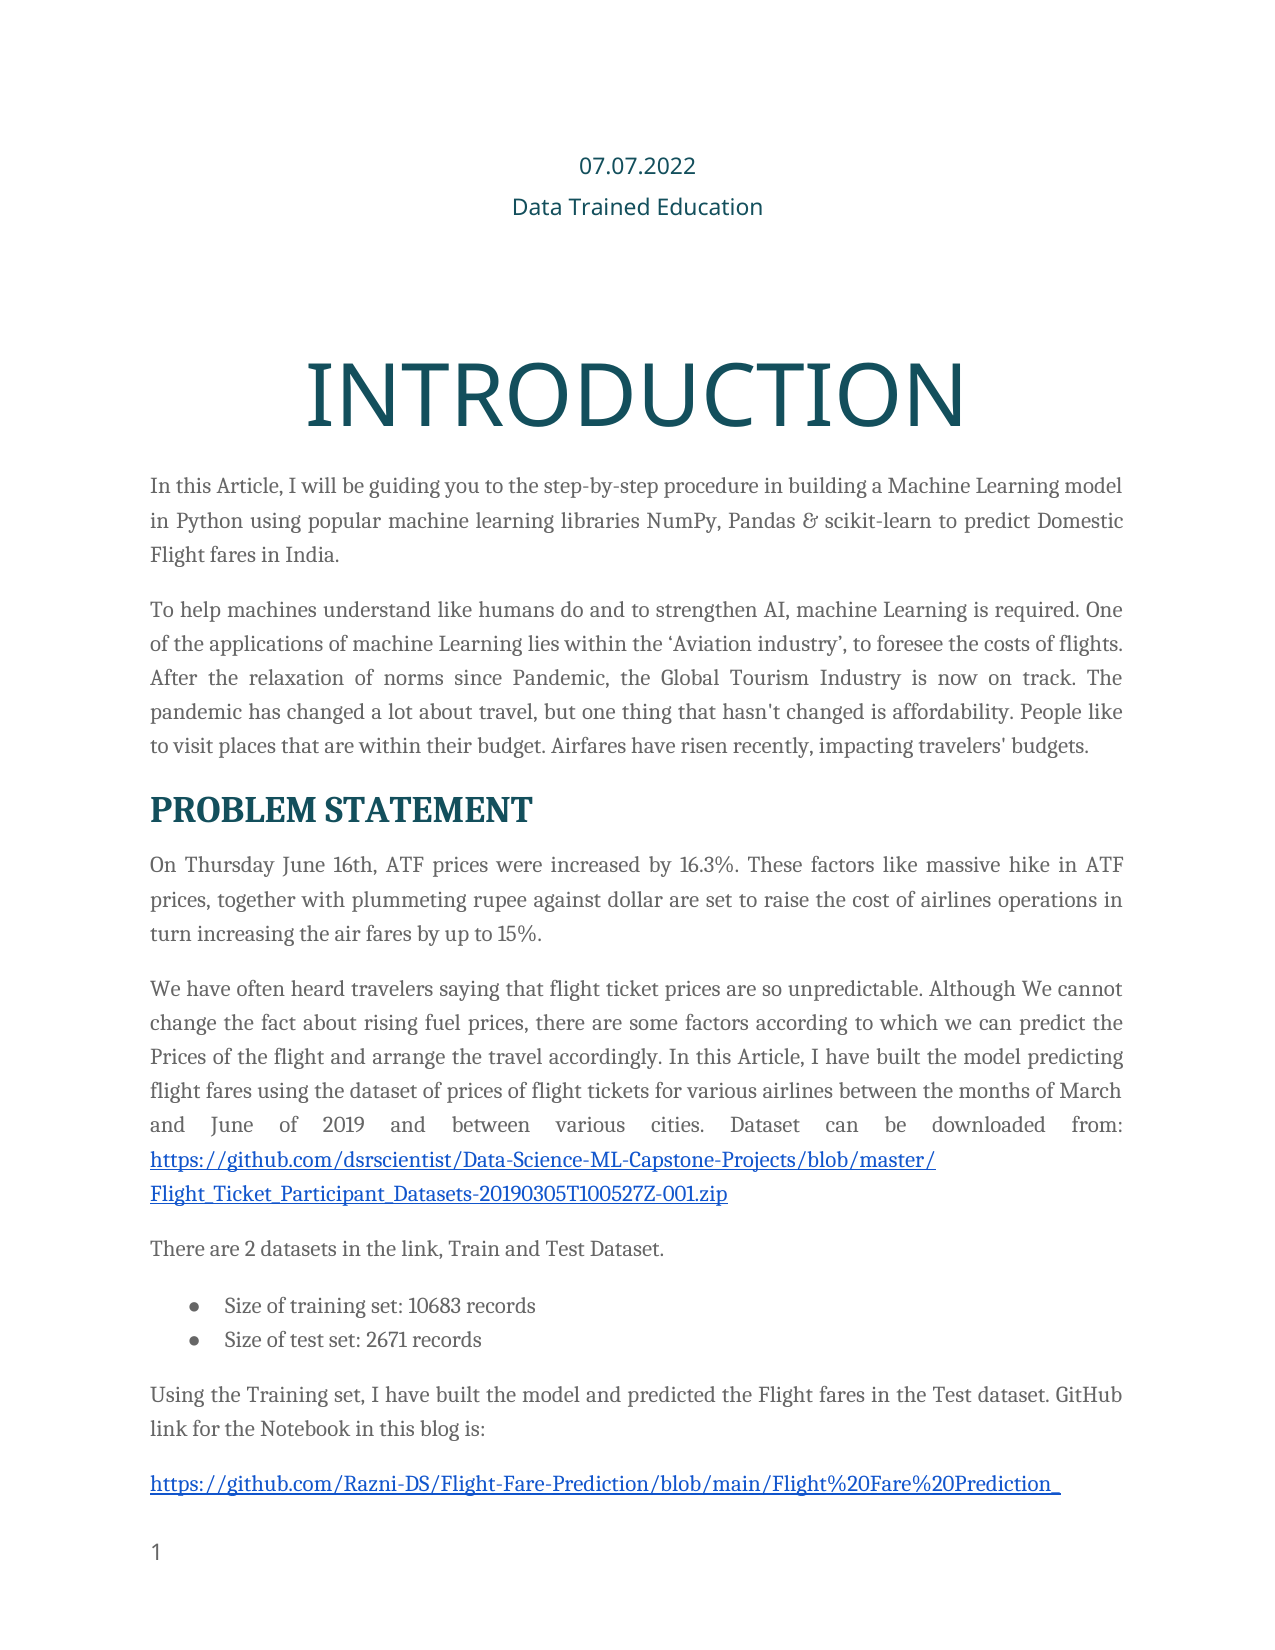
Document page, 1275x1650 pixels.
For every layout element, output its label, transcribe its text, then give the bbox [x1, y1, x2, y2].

text On Thursday June 16th, ATF prices were increased by 16.3%. These factors like massive hike in ATF prices, together with plummeting rupee against dollar are set to raise the cost of airlines operations in turn increasing the air fares by up to 15%. [150, 852, 1125, 947]
title INTRODUCTION [150, 333, 1125, 452]
text Data Trained Education [150, 191, 1125, 222]
list Size of test set: 2671 records [187, 1327, 1125, 1353]
text To help machines understand like humans do and to strengthen AI, machine Learning is required. One of the applications of machine Learning lies within the ‘Aviation industry’, to foresee the costs of flights. After the relaxation of norms since Pandemic, the Global Tourism Industry is now on track. The pandemic has changed a lot about travel, but one thing that hasn't changed is affordability. People like to visit places that are within their budget. Airfares have risen recently, impacting travelers' budgets. [150, 597, 1125, 760]
subtitle PROBLEM STATEMENT [150, 788, 1125, 831]
text Using the Training set, I have built the model and predicted the Flight fares in the Test dataset. GitHub link for the Notebook in this blog is: [150, 1382, 1125, 1442]
text There are 2 datasets in the link, Train and Test Dataset. [150, 1236, 1125, 1262]
text In this Article, I will be guiding you to the step-by-step procedure in building a Machine Learning model in Python using popular machine learning libraries NumPy, Pandas & scikit-learn to predict Domestic Flight fares in India. [150, 473, 1125, 568]
text We have often heard travelers saying that flight ticket prices are so unpredictable. Although We cannot change the fact about rising fuel prices, there are some factors according to which we can predict the Prices of the flight and arrange the travel accordingly. In this Article, I have built the model predicting flight fares using the dataset of prices of flight tickets for various airlines between the months of March and June of 2019 and between various cities. Dataset can be downloaded from: https://github.com/dsrscientist/Data-Science-ML-Capstone-Projects/blob/master/Flight_Ticket_Participant_Datasets-20190305T100527Z-001.zip [150, 976, 1125, 1207]
text 07.07.2022 [150, 150, 1125, 181]
list Size of training set: 10683 records [187, 1293, 1125, 1319]
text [150, 1471, 1125, 1497]
